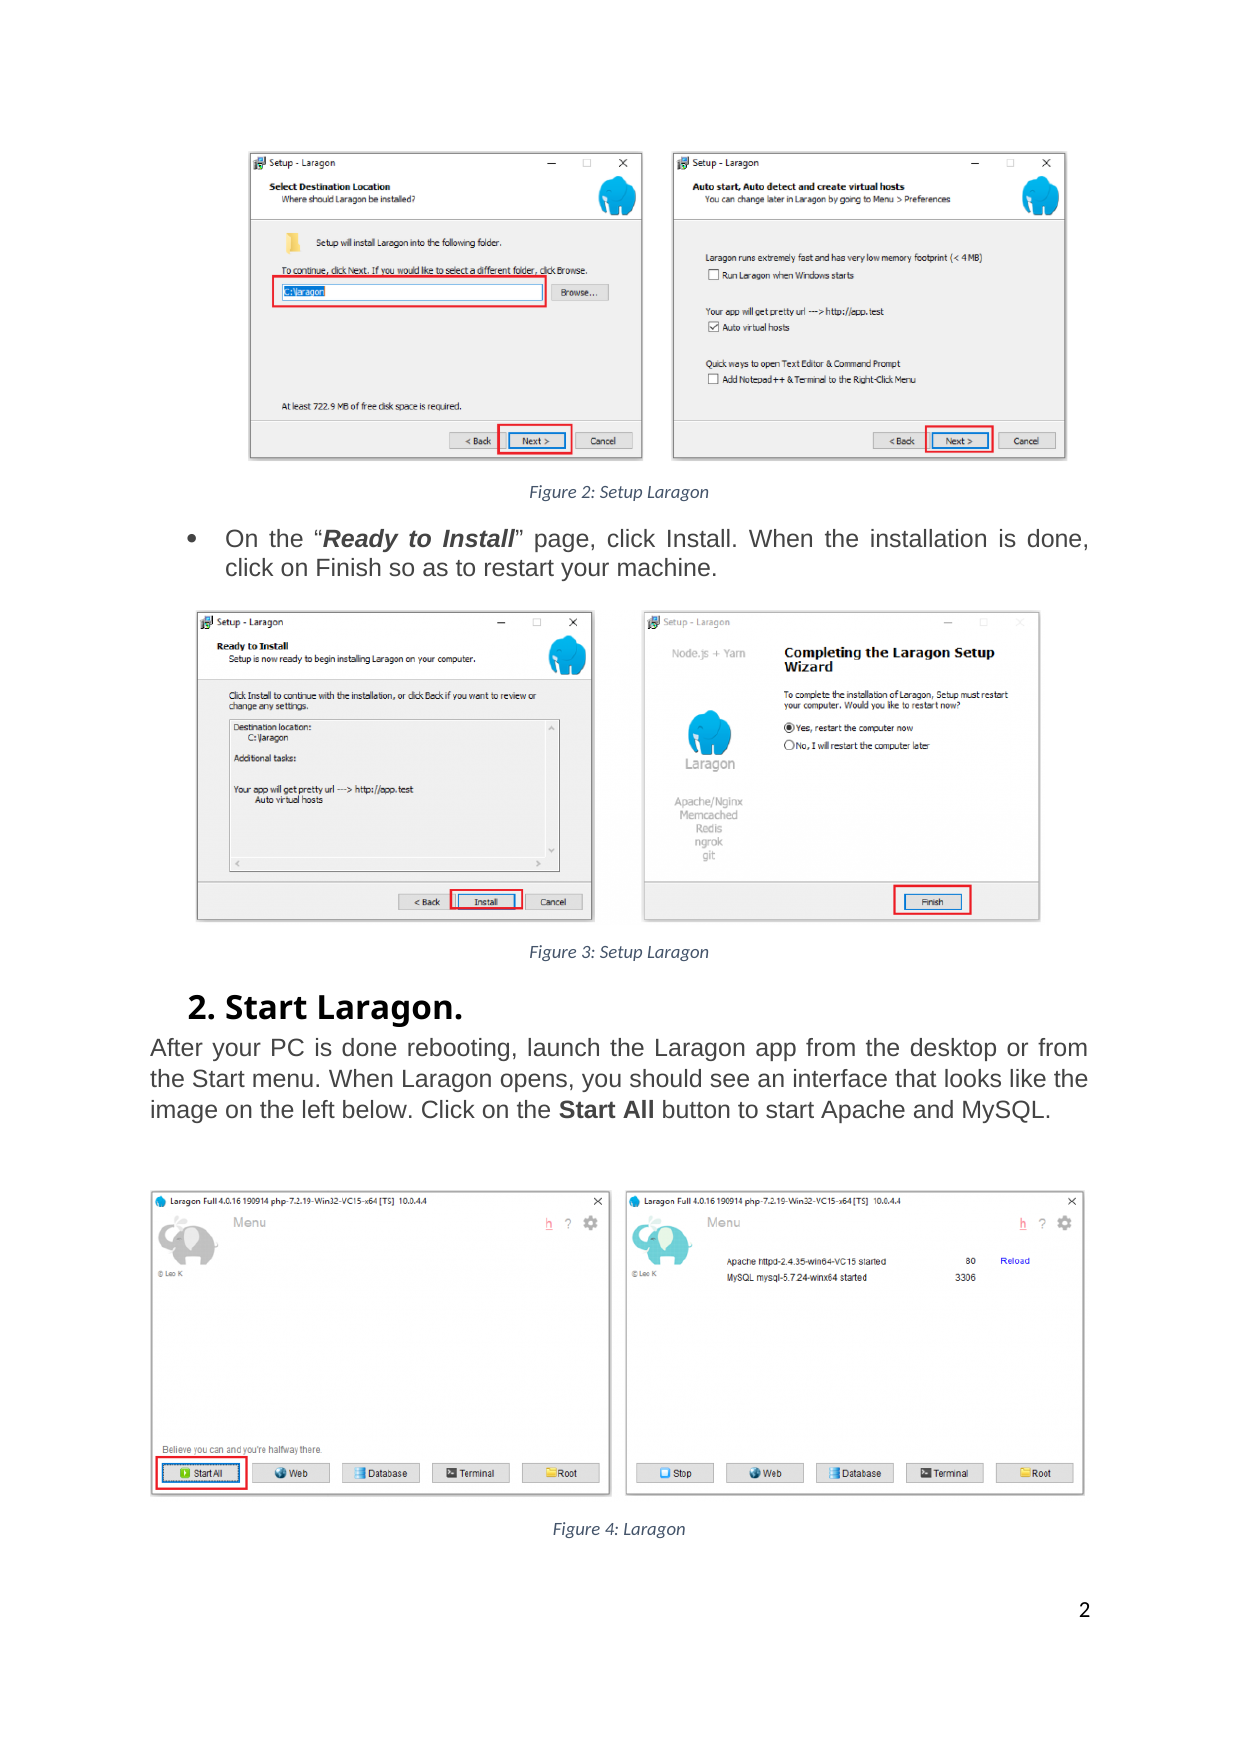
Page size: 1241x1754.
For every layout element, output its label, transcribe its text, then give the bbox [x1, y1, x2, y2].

text After your PC is done rebooting, launch the Laragon app from the desktop or from the Start menu. When Laragon opens, you should see an interface that looks like the image on the left below. Click on the Start All button to start Apache and MySQL. [150, 1071, 1090, 1123]
picture [247, 150, 1068, 462]
picture [150, 1190, 1091, 1502]
text Figure 2: Setup Laragon [150, 480, 1090, 503]
text Figure 4: Laragon [150, 1517, 1090, 1540]
text Figure 3: Setup Laragon [150, 940, 1090, 963]
list On the “Ready to Install” page, click Install. When the installation is done, click on Finish so as to restart your machine. [187, 524, 1090, 581]
subtitle Start Laragon. [187, 984, 1090, 1029]
picture [195, 610, 1045, 925]
